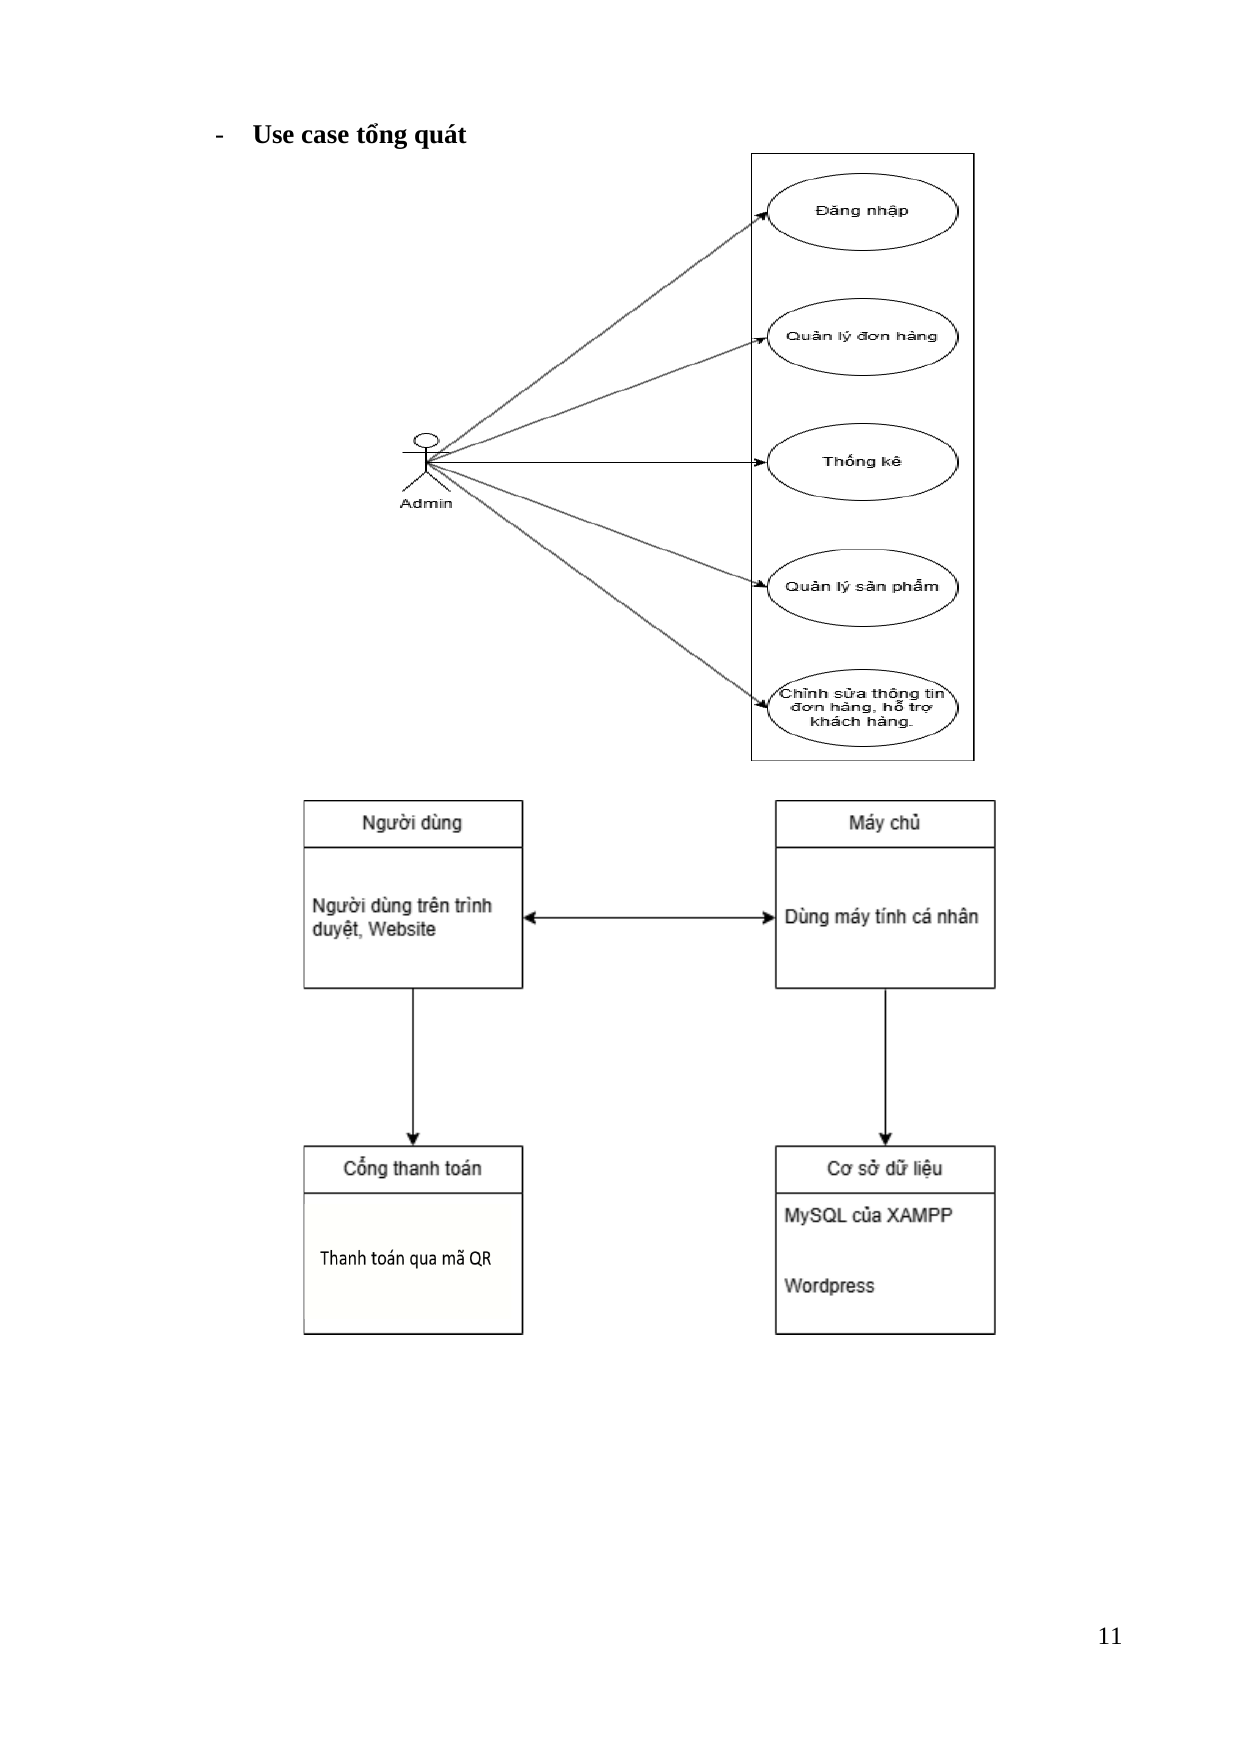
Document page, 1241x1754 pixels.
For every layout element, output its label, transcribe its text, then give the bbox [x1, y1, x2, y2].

picture [399, 153, 975, 761]
list Use case tổng quát [215, 118, 1122, 149]
picture [303, 800, 996, 1335]
